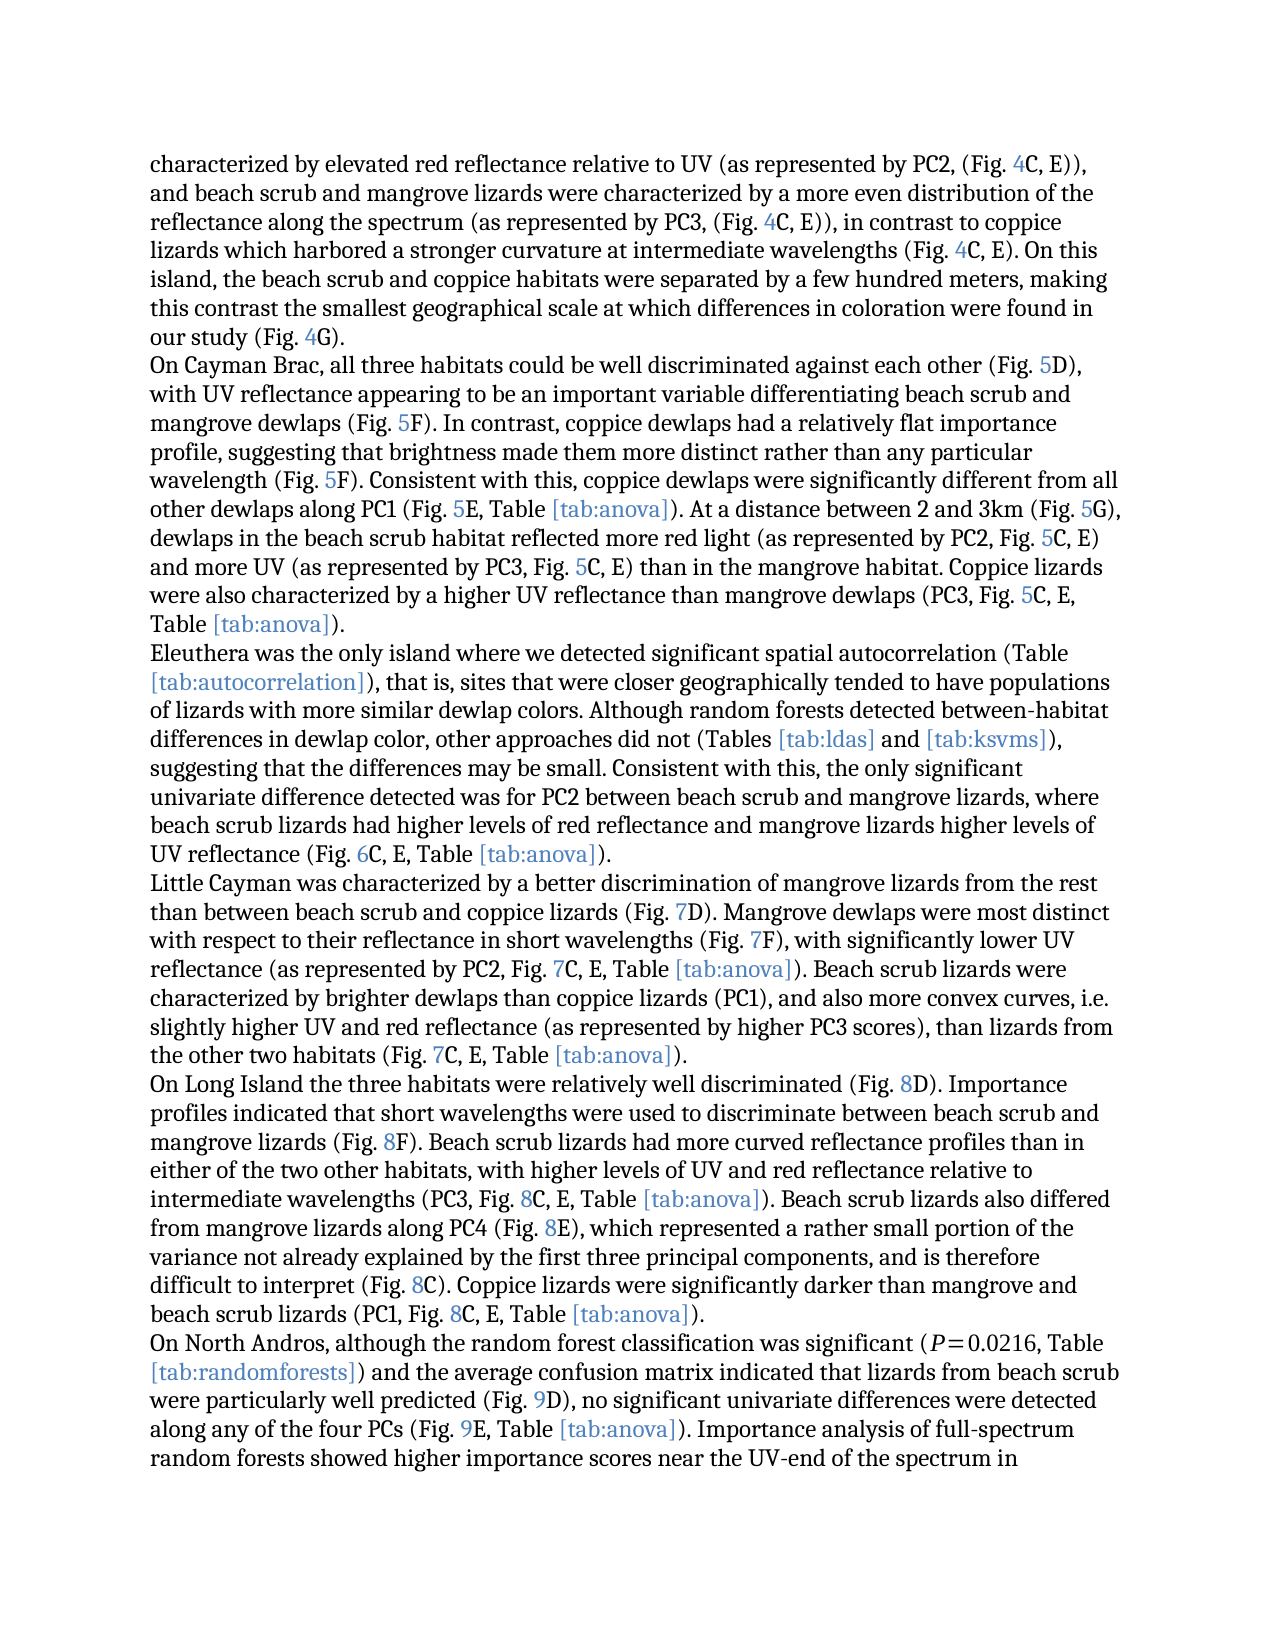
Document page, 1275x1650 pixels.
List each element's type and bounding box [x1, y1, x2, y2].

text [150, 150, 1125, 1472]
